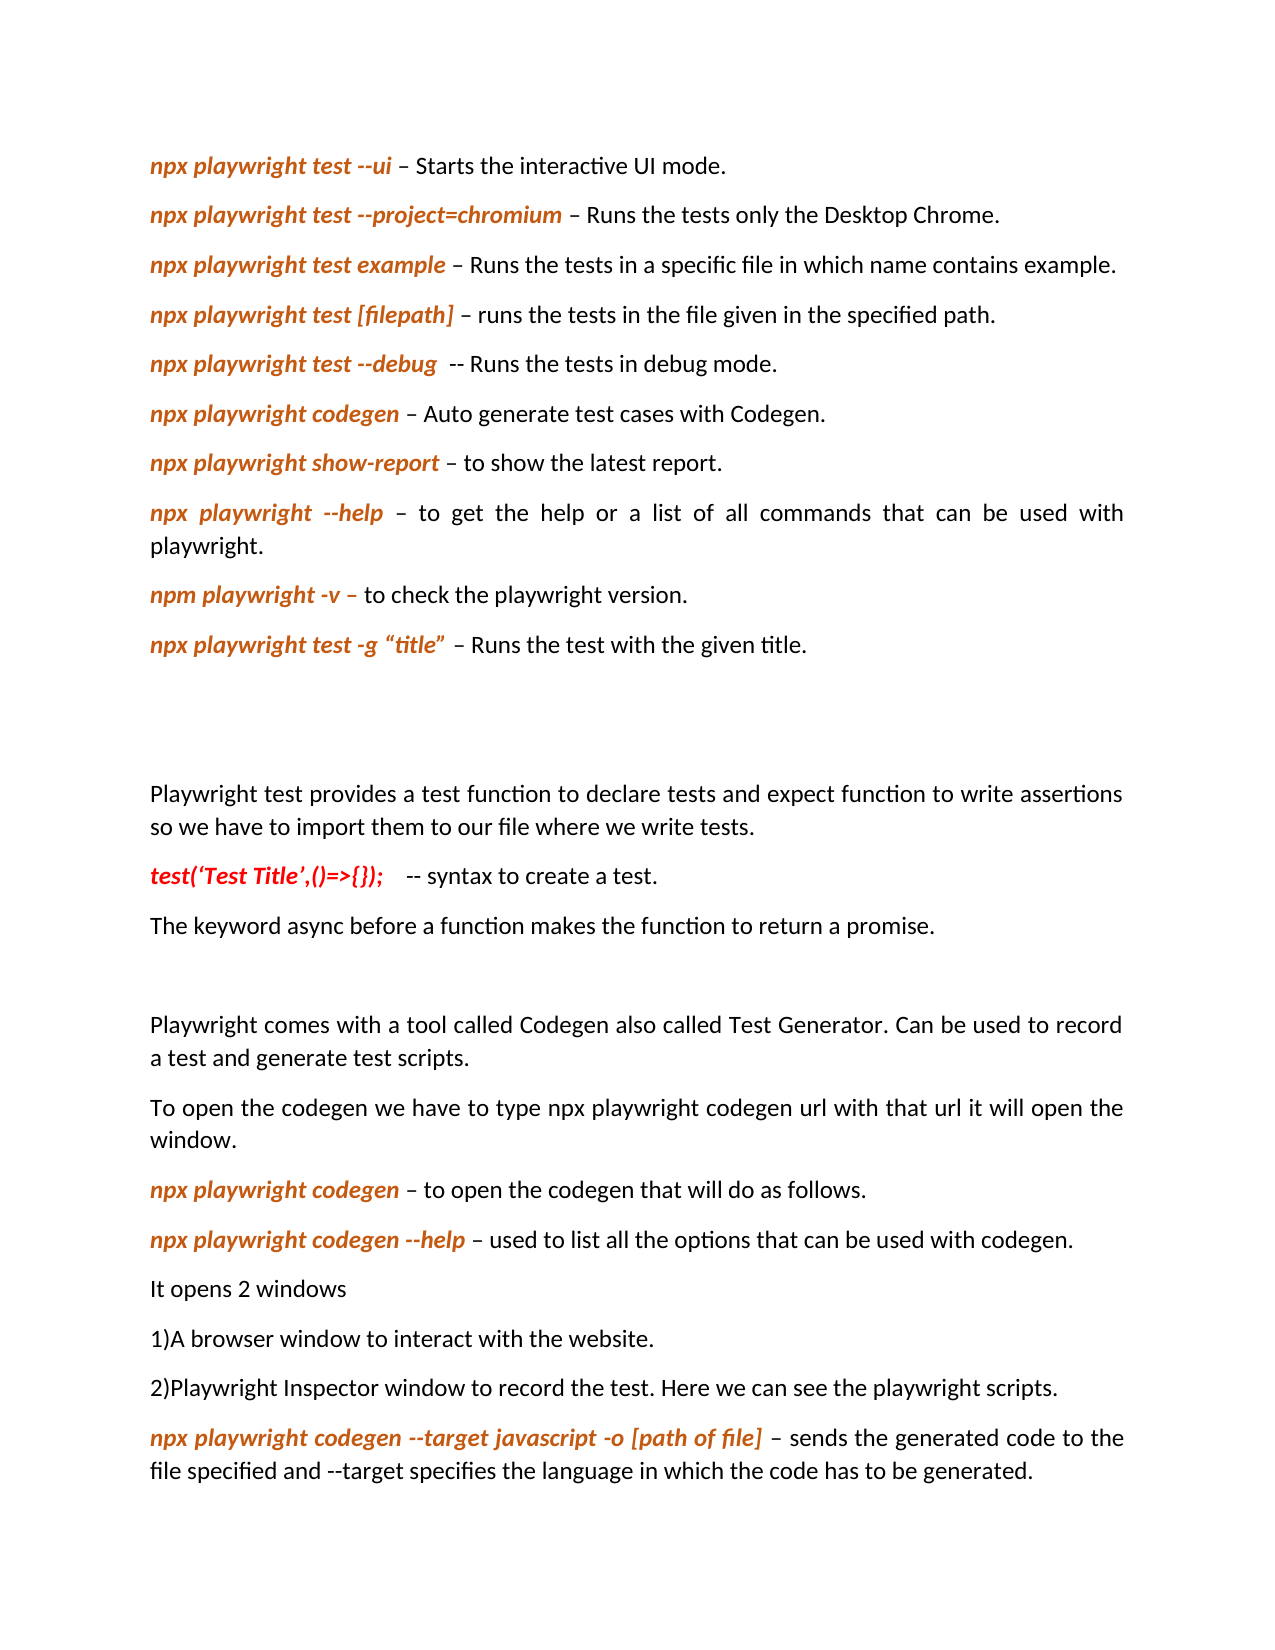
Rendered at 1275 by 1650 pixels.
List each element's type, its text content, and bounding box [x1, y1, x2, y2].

text test(‘Test Title’,()=>{}); -- syntax to create a test. [150, 860, 1125, 891]
text npm playwright -v – to check the playwright version. [150, 579, 1125, 610]
text Playwright test provides a test function to declare tests and expect function to write assertions so we have to import them to our file where we write tests. [150, 778, 1125, 841]
text npx playwright test --project=chromium – Runs the tests only the Desktop Chrome. [150, 199, 1125, 230]
text npx playwright test --debug -- Runs the tests in debug mode. [150, 348, 1125, 379]
text npx playwright codegen – Auto generate test cases with Codegen. [150, 398, 1125, 428]
text npx playwright codegen --target javascript -o [path of file] – sends the generated code to the file specified and --target specifies the language in which the code has to be generated. [150, 1422, 1125, 1486]
text npx playwright codegen --help – used to list all the options that can be used with codegen. [150, 1224, 1125, 1254]
text npx playwright --help – to get the help or a list of all commands that can be used with playwright. [150, 497, 1125, 561]
text 1)A browser window to interact with the website. [150, 1323, 1125, 1353]
text npx playwright show-report – to show the latest report. [150, 447, 1125, 478]
text 2)Playwright Inspector window to record the test. Here we can see the playwright scripts. [150, 1372, 1125, 1403]
text The keyword async before a function makes the function to return a promise. [150, 910, 1125, 941]
text To open the codegen we have to type npx playwright codegen url with that url it will open the window. [150, 1092, 1125, 1155]
text npx playwright codegen – to open the codegen that will do as follows. [150, 1174, 1125, 1205]
text Playwright comes with a tool called Codegen also called Test Generator. Can be used to record a test and generate test scripts. [150, 1009, 1125, 1073]
text npx playwright test example – Runs the tests in a specific file in which name contains example. [150, 249, 1125, 280]
text npx playwright test [filepath] – runs the tests in the file given in the specified path. [150, 299, 1125, 329]
text It opens 2 windows [150, 1273, 1125, 1304]
text npx playwright test --ui – Starts the interactive UI mode. [150, 150, 1125, 181]
text npx playwright test -g “title” – Runs the test with the given title. [150, 629, 1125, 660]
